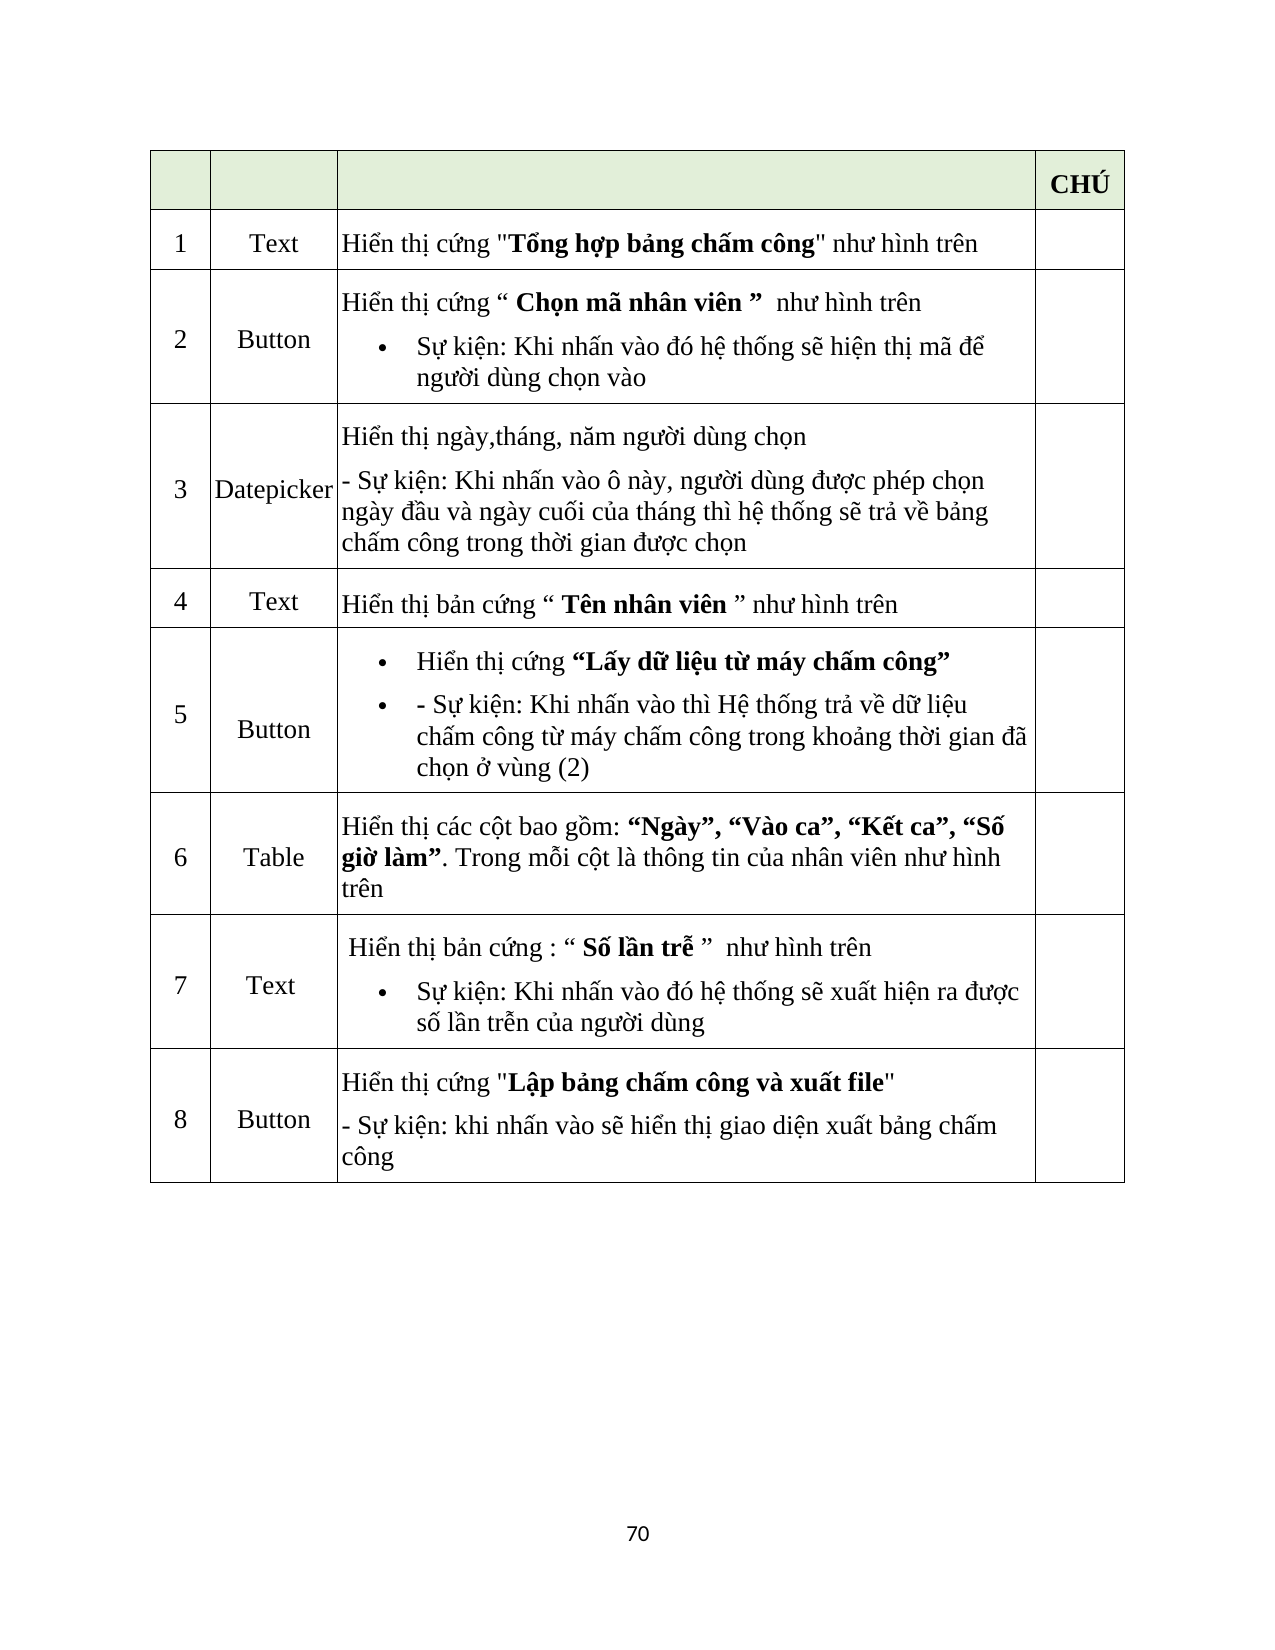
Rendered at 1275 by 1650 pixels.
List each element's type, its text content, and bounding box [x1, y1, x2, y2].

table_cell Text [211, 569, 337, 627]
table_cell [1036, 915, 1124, 1048]
table_cell 7 [151, 915, 210, 1048]
table_cell Hiển thị cứng "Lập bảng chấm công và xuất file" - Sự kiện: khi nhấn vào sẽ hiển thị giao diện xuất bảng chấm công [338, 1049, 1035, 1182]
table_cell Text [211, 915, 337, 1048]
table_cell 4 [151, 569, 210, 627]
table_cell Text [211, 210, 337, 268]
table_cell Button [211, 1049, 337, 1182]
table_cell 5 [151, 628, 210, 792]
table_cell 8 [151, 1049, 210, 1182]
table_cell Hiển thị bản cứng “ Tên nhân viên ” như hình trên [338, 569, 1035, 627]
table_cell [1036, 569, 1124, 627]
table_cell [1036, 210, 1124, 268]
table_cell Table [211, 793, 337, 914]
table_cell 2 [151, 270, 210, 403]
table_cell 6 [151, 793, 210, 914]
table_cell Hiển thị cứng "Tổng hợp bảng chấm công" như hình trên [338, 210, 1035, 268]
table_cell Button [211, 270, 337, 403]
table_cell Hiển thị bản cứng : “ Số lần trễ ” như hình trên Sự kiện: Khi nhấn vào đó hệ thống sẽ xuất hiện ra được số lần trễn của người dùng [338, 915, 1035, 1048]
table_header STT [151, 151, 210, 209]
table_cell Hiển thị cứng “Lấy dữ liệu từ máy chấm công” - Sự kiện: Khi nhấn vào thì Hệ thống trả về dữ liệu chấm công từ máy chấm công trong khoảng thời gian đã chọn ở vùng (2) [338, 628, 1035, 792]
table_cell [1036, 270, 1124, 403]
table_cell Hiển thị cứng “ Chọn mã nhân viên ” như hình trên Sự kiện: Khi nhấn vào đó hệ thống sẽ hiện thị mã để người dùng chọn vào [338, 270, 1035, 403]
table_cell Datepicker [211, 404, 337, 568]
table_header MÔ TẢ [338, 151, 1035, 209]
table_header GHI CHÚ [1036, 151, 1124, 209]
table_cell Button [211, 628, 337, 792]
table_header LOẠI [211, 151, 337, 209]
table_cell Hiển thị ngày,tháng, năm người dùng chọn - Sự kiện: Khi nhấn vào ô này, người dùng được phép chọn ngày đầu và ngày cuối của tháng thì hệ thống sẽ trả về bảng chấm công trong thời gian được chọn [338, 404, 1035, 568]
table_cell 3 [151, 404, 210, 568]
table_cell [1036, 628, 1124, 792]
table_cell 1 [151, 210, 210, 268]
table_cell [1036, 404, 1124, 568]
table_cell Hiển thị các cột bao gồm: “Ngày”, “Vào ca”, “Kết ca”, “Số giờ làm”. Trong mỗi cột là thông tin của nhân viên như hình trên [338, 793, 1035, 914]
table_cell [1036, 1049, 1124, 1182]
table_cell [1036, 793, 1124, 914]
